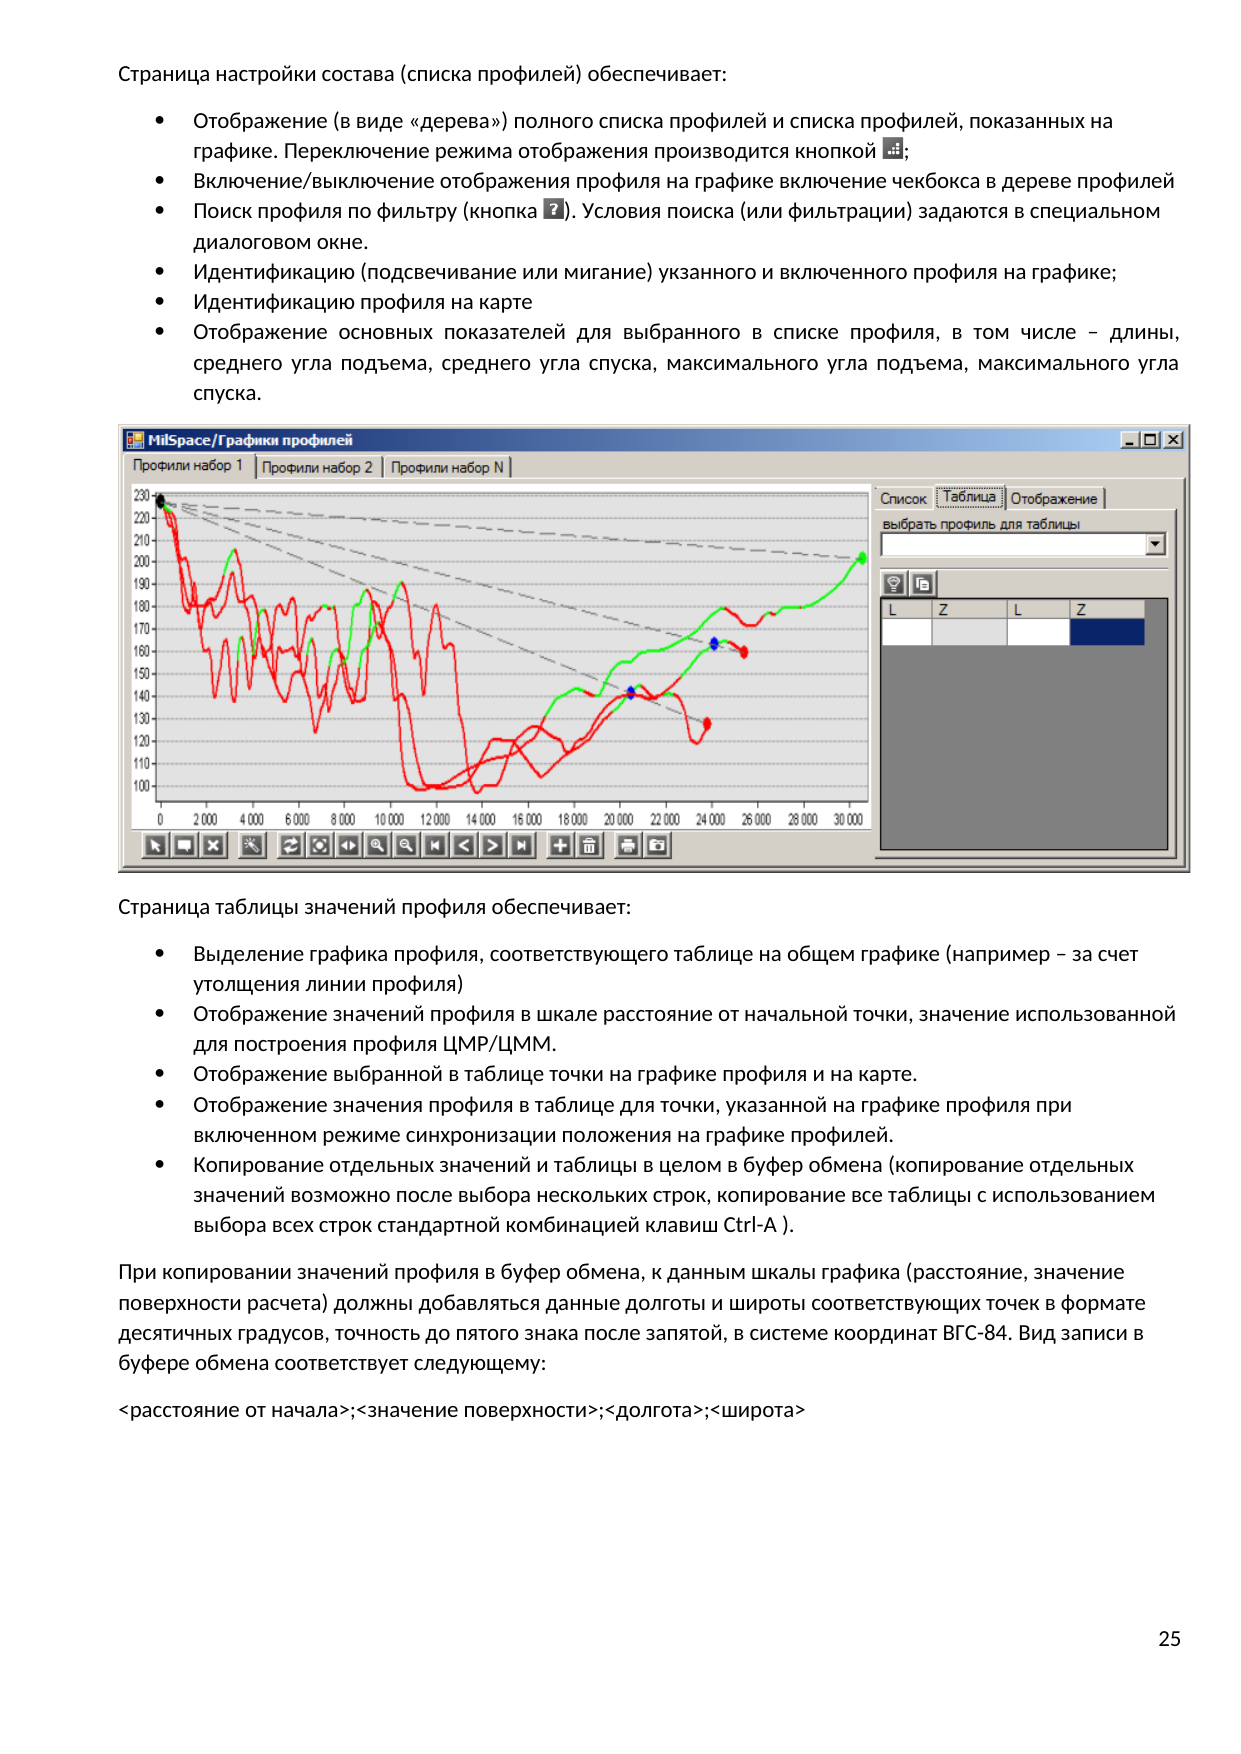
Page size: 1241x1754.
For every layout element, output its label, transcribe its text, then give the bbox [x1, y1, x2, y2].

text При копировании значений профиля в буфер обмена, к данным шкалы графика (расстояние, значение поверхности расчета) должны добавляться данные долготы и широты соответствующих точек в формате десятичных градусов, точность до пятого знака после запятой, в системе координат ВГС-84. Вид записи в буфере обмена соответствует следующему: [118, 1257, 1181, 1376]
list Идентификацию профиля на карте [156, 287, 1181, 315]
list Включение/выключение отображения профиля на графике включение чекбокса в дереве профилей [156, 166, 1181, 194]
picture [882, 137, 904, 159]
text Страница настройки состава (списка профилей) обеспечивает: [118, 59, 1181, 87]
list Отображение значений профиля в шкале расстояние от начальной точки, значение использованной для построения профиля ЦМР/ЦММ. [156, 999, 1181, 1057]
list Идентификацию (подсвечивание или мигание) укзанного и включенного профиля на графике; [156, 257, 1181, 285]
list Отображение значения профиля в таблице для точки, указанной на графике профиля при включенном режиме синхронизации положения на графике профилей. [156, 1090, 1181, 1148]
text Страница таблицы значений профиля обеспечивает: [118, 892, 1181, 920]
picture [118, 424, 1191, 873]
picture [543, 198, 564, 219]
list Отображение основных показателей для выбранного в списке профиля, в том числе – длины, среднего угла подъема, среднего угла спуска, максимального угла подъема, максимального угла спуска. [156, 317, 1181, 406]
text <расстояние от начала>;<значение поверхности>;<долгота>;<широта> [118, 1395, 1181, 1423]
list Отображение (в виде «дерева») полного списка профилей и списка профилей, показанных на графике. Переключение режима отображения производится кнопкой ; [156, 106, 1181, 164]
list Копирование отдельных значений и таблицы в целом в буфер обмена (копирование отдельных значений возможно после выбора нескольких строк, копирование все таблицы с использованием выбора всех строк стандартной комбинацией клавиш Ctrl-A ). [156, 1150, 1181, 1238]
list Выделение графика профиля, соответствующего таблице на общем графике (например – за счет утолщения линии профиля) [156, 939, 1181, 997]
list Отображение выбранной в таблице точки на графике профиля и на карте. [156, 1059, 1181, 1087]
list Поиск профиля по фильтру (кнопка ). Условия поиска (или фильтрации) задаются в специальном диалоговом окне. [156, 197, 1181, 255]
